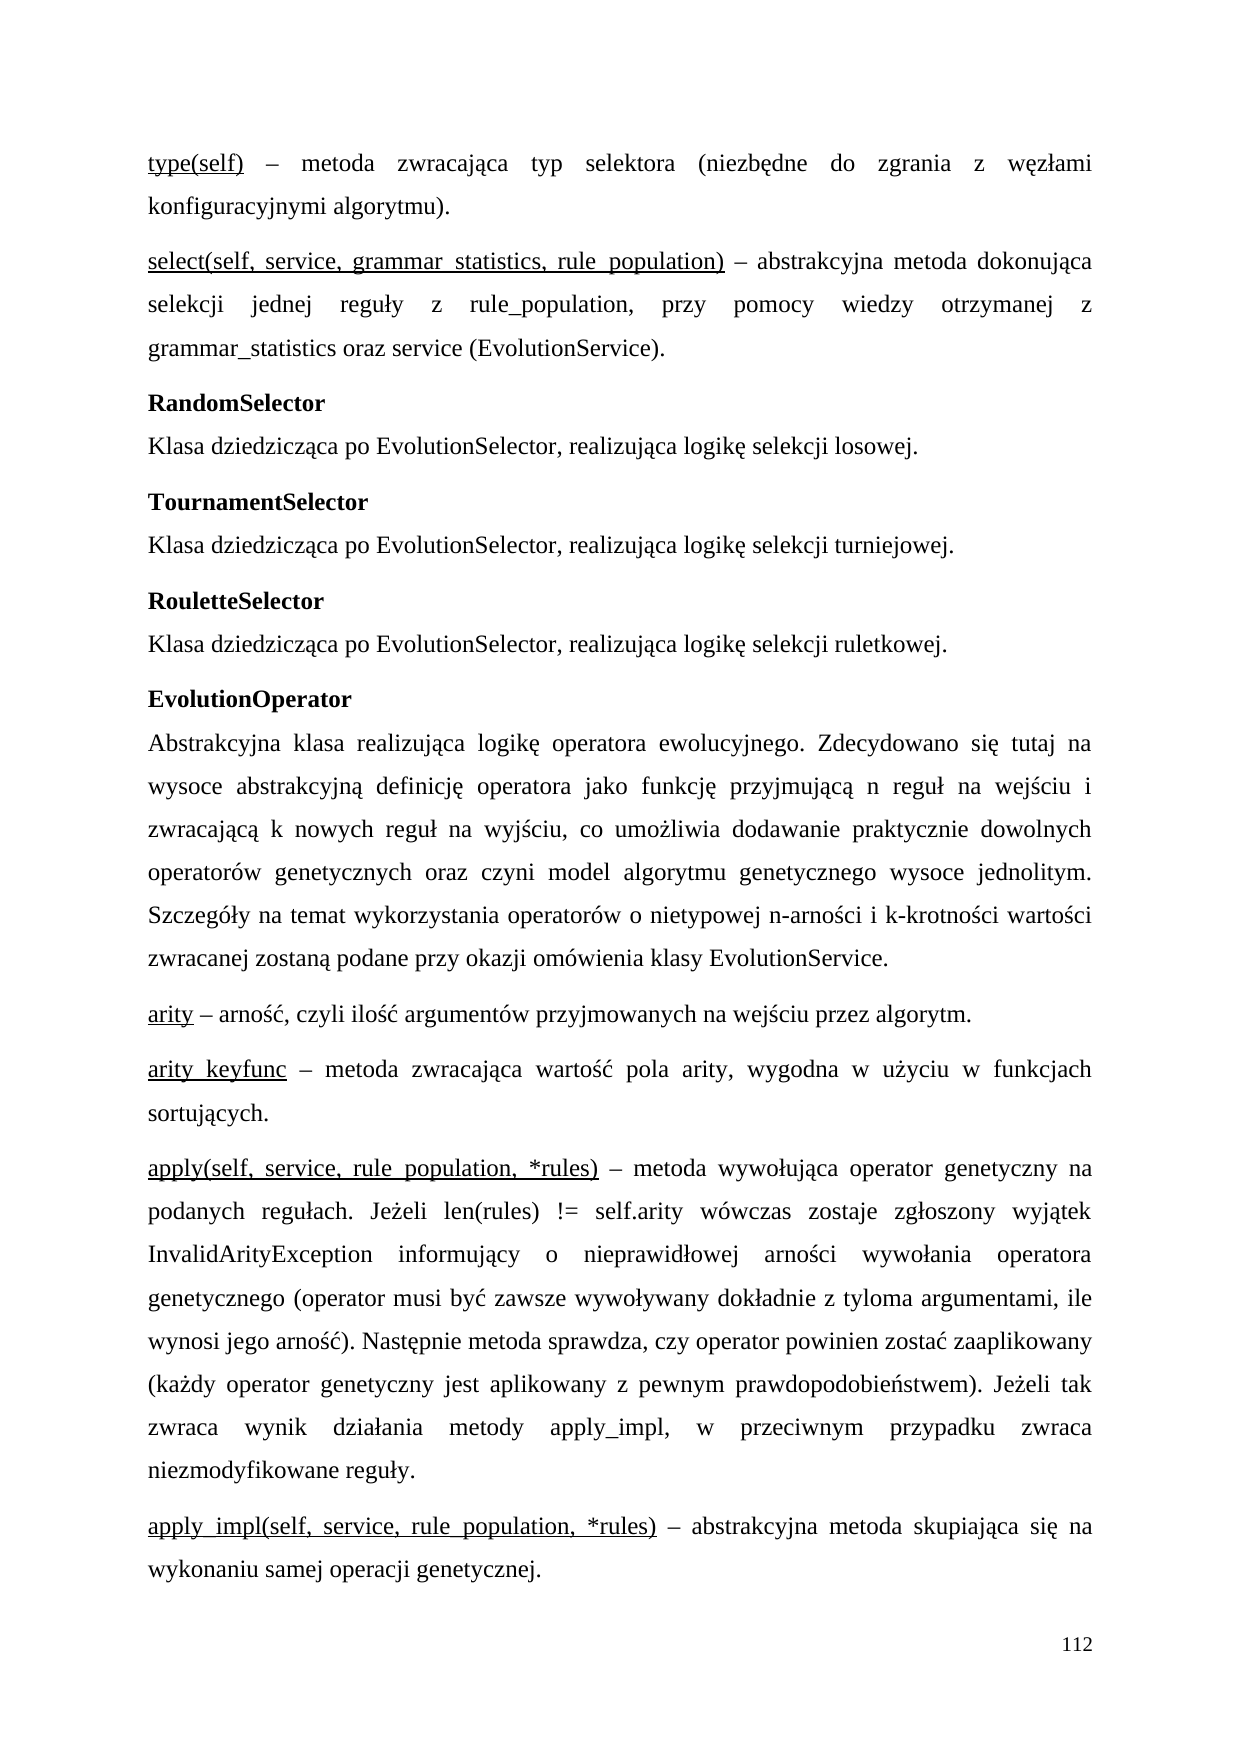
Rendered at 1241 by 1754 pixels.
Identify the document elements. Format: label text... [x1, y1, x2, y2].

text arity_keyfunc – metoda zwracająca wartość pola arity, wygodna w użyciu w funkcjach sortujących. [148, 1054, 1093, 1126]
text select(self, service, grammar_statistics, rule_population) – abstrakcyjna metoda dokonująca selekcji jednej reguły z rule_population, przy pomocy wiedzy otrzymanej z grammar_statistics oraz service (EvolutionService). [148, 246, 1093, 361]
text arity – arność, czyli ilość argumentów przyjmowanych na wejściu przez algorytm. [148, 999, 1093, 1028]
text type(self) – metoda zwracająca typ selektora (niezbędne do zgrania z węzłami konfiguracyjnymi algorytmu). [148, 148, 1093, 219]
text Klasa dziedzicząca po EvolutionSelector, realizująca logikę selekcji ruletkowej. [148, 629, 1093, 658]
text RandomSelector [148, 388, 1093, 417]
text Abstrakcyjna klasa realizująca logikę operatora ewolucyjnego. Zdecydowano się tutaj na wysoce abstrakcyjną definicję operatora jako funkcję przyjmującą n reguł na wejściu i zwracającą k nowych reguł na wyjściu, co umożliwia dodawanie praktycznie dowolnych operatorów genetycznych oraz czyni model algorytmu genetycznego wysoce jednolitym. Szczegóły na temat wykorzystania operatorów o nietypowej n-arności i k-krotności wartości zwracanej zostaną podane przy okazji omówienia klasy EvolutionService. [148, 728, 1093, 972]
text apply_impl(self, service, rule_population, *rules) – abstrakcyjna metoda skupiająca się na wykonaniu samej operacji genetycznej. [148, 1511, 1093, 1583]
text EvolutionOperator [148, 684, 1093, 713]
text TournamentSelector [148, 487, 1093, 516]
text RouletteSelector [148, 586, 1093, 614]
text Klasa dziedzicząca po EvolutionSelector, realizująca logikę selekcji turniejowej. [148, 530, 1093, 559]
text Klasa dziedzicząca po EvolutionSelector, realizująca logikę selekcji losowej. [148, 431, 1093, 460]
text apply(self, service, rule_population, *rules) – metoda wywołująca operator genetyczny na podanych regułach. Jeżeli len(rules) != self.arity wówczas zostaje zgłoszony wyjątek InvalidArityException informujący o nieprawidłowej arności wywołania operatora genetycznego (operator musi być zawsze wywoływany dokładnie z tyloma argumentami, ile wynosi jego arność). Następnie metoda sprawdza, czy operator powinien zostać zaaplikowany (każdy operator genetyczny jest aplikowany z pewnym prawdopodobieństwem). Jeżeli tak zwraca wynik działania metody apply_impl, w przeciwnym przypadku zwraca niezmodyfikowane reguły. [148, 1153, 1093, 1484]
